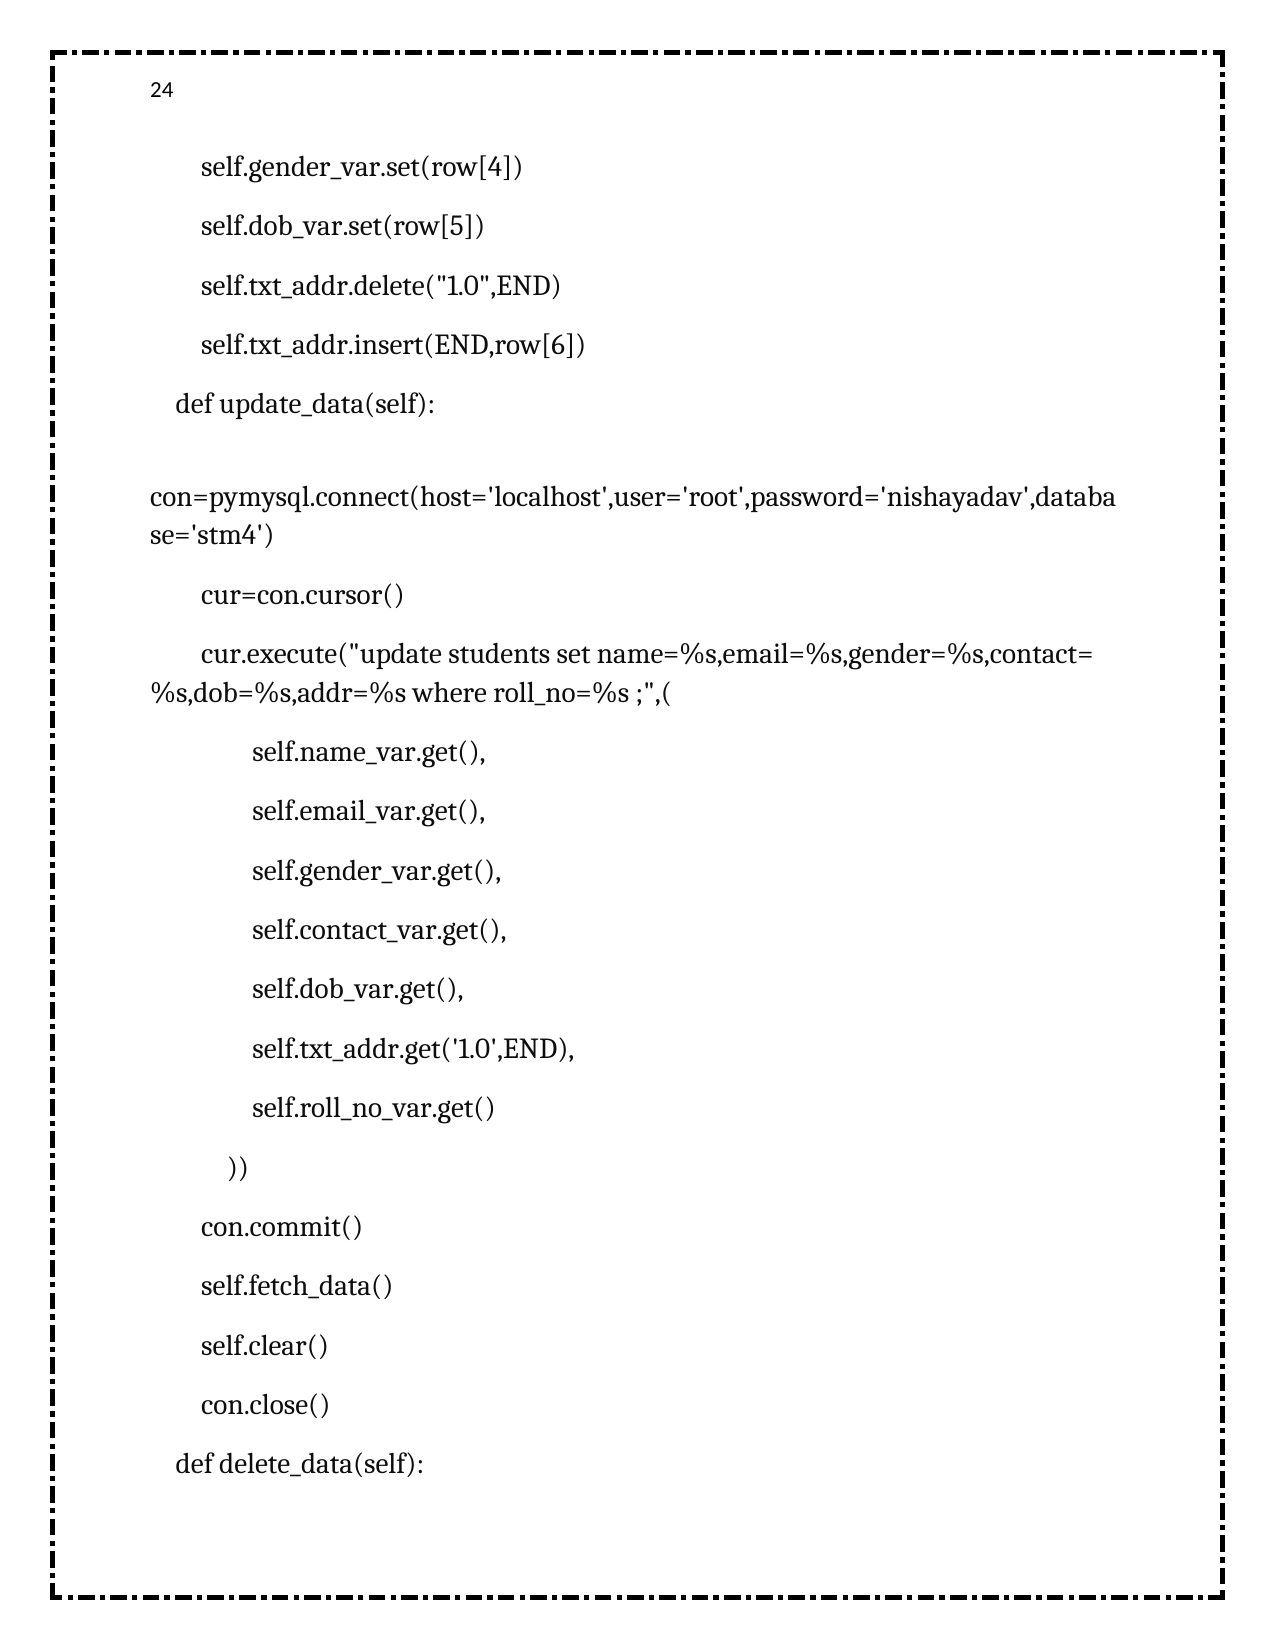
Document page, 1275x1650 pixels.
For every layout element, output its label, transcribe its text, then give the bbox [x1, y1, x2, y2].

text self.dob_var.set(row[5]) [150, 209, 1125, 243]
text self.gender_var.get(), [150, 854, 1125, 887]
text self.clear() [150, 1329, 1125, 1362]
text self.dob_var.get(), [150, 973, 1125, 1006]
text self.roll_no_var.get() [150, 1091, 1125, 1125]
text cur.execute("update students set name=%s,email=%s,gender=%s,contact=%s,dob=%s,addr=%s where roll_no=%s ;",( [150, 637, 1125, 709]
text cur=con.cursor() [150, 578, 1125, 611]
text def update_data(self): [150, 387, 1125, 421]
text def delete_data(self): [150, 1448, 1125, 1481]
text self.txt_addr.delete("1.0",END) [150, 269, 1125, 302]
text self.txt_addr.get('1.0',END), [150, 1032, 1125, 1066]
text self.email_var.get(), [150, 794, 1125, 828]
text self.txt_addr.insert(END,row[6]) [150, 328, 1125, 362]
text self.gender_var.set(row[4]) [150, 150, 1125, 183]
text )) [150, 1151, 1125, 1184]
text con=pymysql.connect(host='localhost',user='root',password='nishayadav',database='stm4') [150, 447, 1125, 552]
text self.name_var.get(), [150, 735, 1125, 769]
text self.fetch_data() [150, 1269, 1125, 1303]
text self.contact_var.get(), [150, 913, 1125, 947]
text con.commit() [150, 1210, 1125, 1244]
text con.close() [150, 1388, 1125, 1422]
